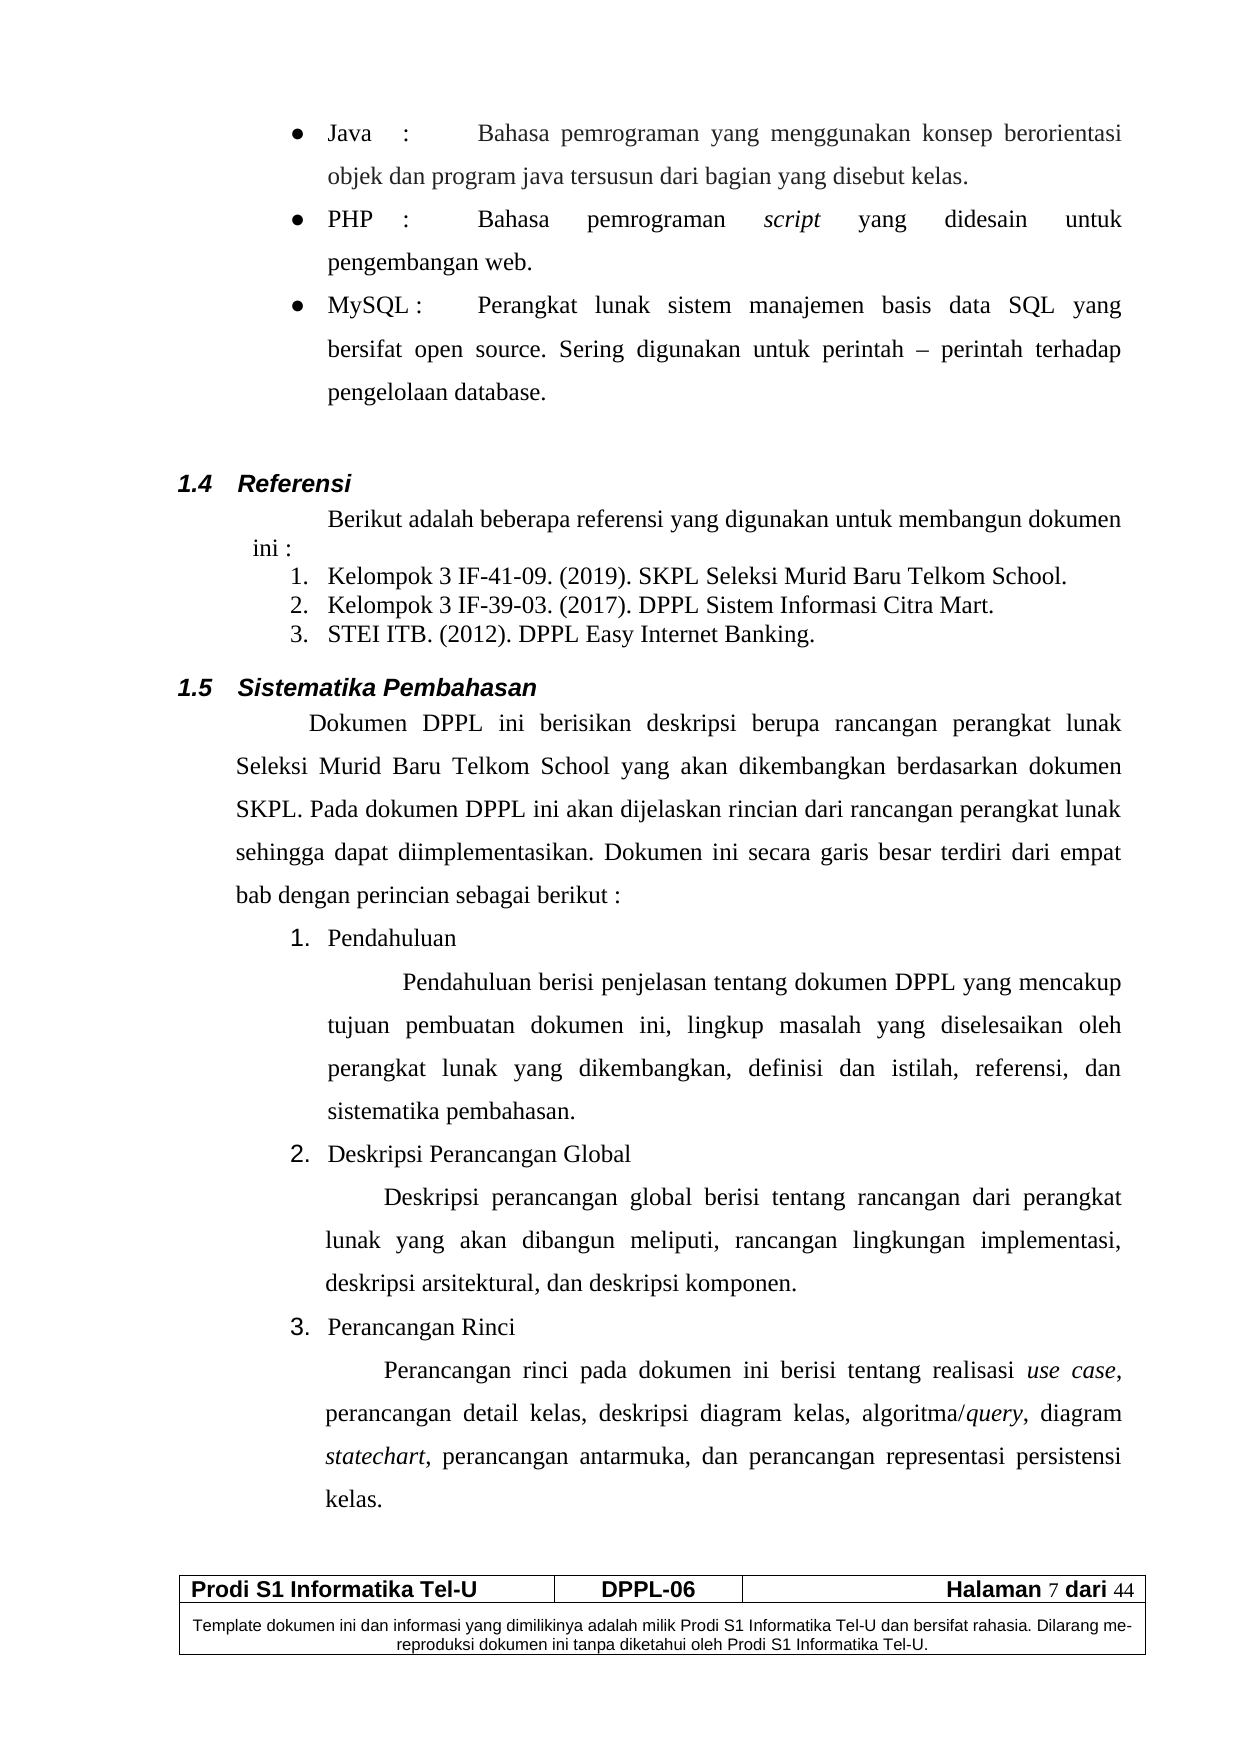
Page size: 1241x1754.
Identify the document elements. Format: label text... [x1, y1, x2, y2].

text Berikut adalah beberapa referensi yang digunakan untuk membangun dokumen ini : [252, 504, 1122, 561]
list MySQL : Perangkat lunak sistem manajemen basis data SQL yang bersifat open source. Sering digunakan untuk perintah – perintah terhadap pengelolaan database. [290, 291, 1122, 406]
list STEI ITB. (2012). DPPL Easy Internet Banking. [290, 619, 1122, 648]
list Deskripsi Perancangan Global [290, 1139, 1122, 1168]
list Java : Bahasa pemrograman yang menggunakan konsep berorientasi objek dan program java tersusun dari bagian yang disebut kelas. [290, 118, 1122, 190]
text Dokumen DPPL ini berisikan deskripsi berupa rancangan perangkat lunak Seleksi Murid Baru Telkom School yang akan dikembangkan berdasarkan dokumen SKPL. Pada dokumen DPPL ini akan dijelaskan rincian dari rancangan perangkat lunak sehingga dapat diimplementasikan. Dokumen ini secara garis besar terdiri dari empat bab dengan perincian sebagai berikut : [236, 708, 1122, 909]
subtitle Referensi [177, 469, 1122, 498]
text Pendahuluan berisi penjelasan tentang dokumen DPPL yang mencakup tujuan pembuatan dokumen ini, lingkup masalah yang diselesaikan oleh perangkat lunak yang dikembangkan, definisi dan istilah, referensi, dan sistematika pembahasan. [327, 967, 1122, 1125]
text Perancangan rinci pada dokumen ini berisi tentang realisasi use case, perancangan detail kelas, deskripsi diagram kelas, algoritma/query, diagram statechart, perancangan antarmuka, dan perancangan representasi persistensi kelas. [325, 1355, 1122, 1513]
list Pendahuluan [290, 923, 1122, 952]
list PHP : Bahasa pemrograman script yang didesain untuk pengembangan web. [290, 204, 1122, 276]
text Deskripsi perancangan global berisi tentang rancangan dari perangkat lunak yang akan dibangun meliputi, rancangan lingkungan implementasi, deskripsi arsitektural, dan deskripsi komponen. [325, 1182, 1122, 1297]
subtitle Sistematika Pembahasan [177, 673, 1122, 701]
list Kelompok 3 IF-39-03. (2017). DPPL Sistem Informasi Citra Mart. [290, 590, 1122, 619]
list Kelompok 3 IF-41-09. (2019). SKPL Seleksi Murid Baru Telkom School. [290, 561, 1122, 590]
list Perancangan Rinci [290, 1312, 1122, 1341]
